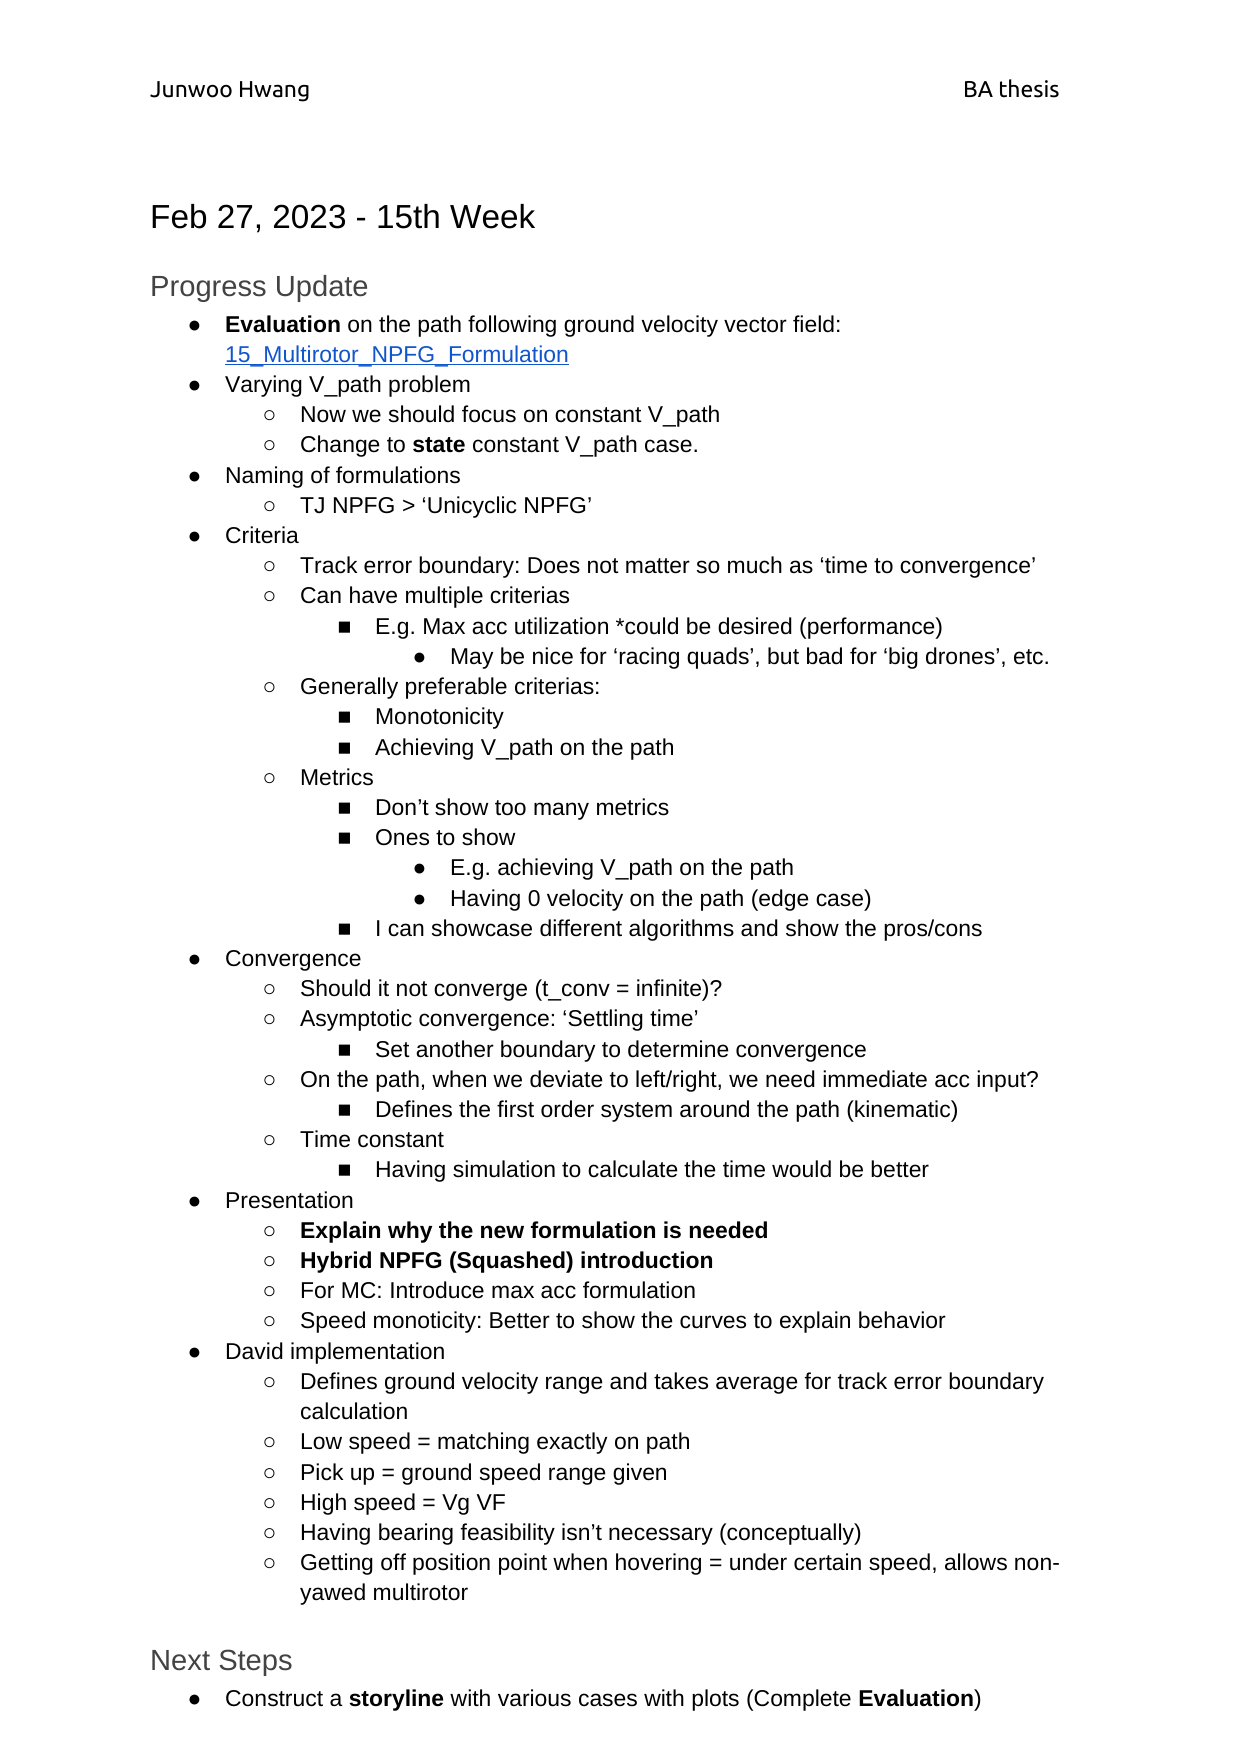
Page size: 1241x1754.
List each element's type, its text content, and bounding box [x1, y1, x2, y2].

list Ones to show [337, 824, 1090, 850]
list E.g. achieving V_path on the path [412, 854, 1090, 881]
list Naming of formulations [187, 462, 1090, 488]
list Defines ground velocity range and takes average for track error boundary calculation [262, 1368, 1090, 1424]
list Low speed = matching exactly on path [262, 1428, 1090, 1454]
subtitle Next Steps [150, 1643, 1090, 1676]
list Pick up = ground speed range given [262, 1458, 1090, 1485]
list Asymptotic convergence: ‘Settling time’ [262, 1005, 1090, 1032]
list Now we should focus on constant V_path [262, 401, 1090, 427]
list Evaluation on the path following ground velocity vector field: 15_Multirotor_NPFG_Formulation [187, 311, 1090, 367]
list For MC: Introduce max acc formulation [262, 1277, 1090, 1303]
list Change to state constant V_path case. [262, 431, 1090, 458]
list Varying V_path problem [187, 371, 1090, 397]
list Defines the first order system around the path (kinematic) [337, 1096, 1090, 1122]
list David implementation [187, 1338, 1090, 1364]
list Presentation [187, 1187, 1090, 1213]
list Set another boundary to determine convergence [337, 1036, 1090, 1062]
list Getting off position point when hovering = under certain speed, allows non-yawed multirotor [262, 1549, 1090, 1606]
list Time constant [262, 1126, 1090, 1152]
list May be nice for ‘racing quads’, but bad for ‘big drones’, etc. [412, 643, 1090, 669]
list Can have multiple criterias [262, 582, 1090, 609]
list Should it not converge (t_conv = infinite)? [262, 975, 1090, 1001]
list I can showcase different algorithms and show the pros/cons [337, 915, 1090, 941]
list Having simulation to calculate the time would be better [337, 1156, 1090, 1183]
list Metrics [262, 764, 1090, 790]
list High speed = Vg VF [262, 1489, 1090, 1515]
list Track error boundary: Does not matter so much as ‘time to convergence’ [262, 552, 1090, 578]
list TJ NPFG > ‘Unicyclic NPFG’ [262, 492, 1090, 518]
list Generally preferable criterias: [262, 673, 1090, 699]
subtitle Progress Update [150, 269, 1090, 302]
list Having bearing feasibility isn’t necessary (conceptually) [262, 1519, 1090, 1545]
list E.g. Max acc utilization *could be desired (performance) [337, 613, 1090, 639]
list Construct a storyline with various cases with plots (Complete Evaluation) [187, 1685, 1090, 1711]
list Convergence [187, 945, 1090, 971]
list Explain why the new formulation is needed [262, 1217, 1090, 1243]
list Achieving V_path on the path [337, 733, 1090, 760]
list Hybrid NPFG (Squashed) introduction [262, 1247, 1090, 1273]
list On the path, when we deviate to left/right, we need immediate acc input? [262, 1066, 1090, 1092]
list Monotonicity [337, 703, 1090, 729]
list Criteria [187, 522, 1090, 548]
list Having 0 velocity on the path (edge case) [412, 884, 1090, 911]
subtitle Feb 27, 2023 - 15th Week [150, 197, 1090, 235]
list Don’t show too many metrics [337, 794, 1090, 820]
list Speed monoticity: Better to show the curves to explain behavior [262, 1307, 1090, 1334]
